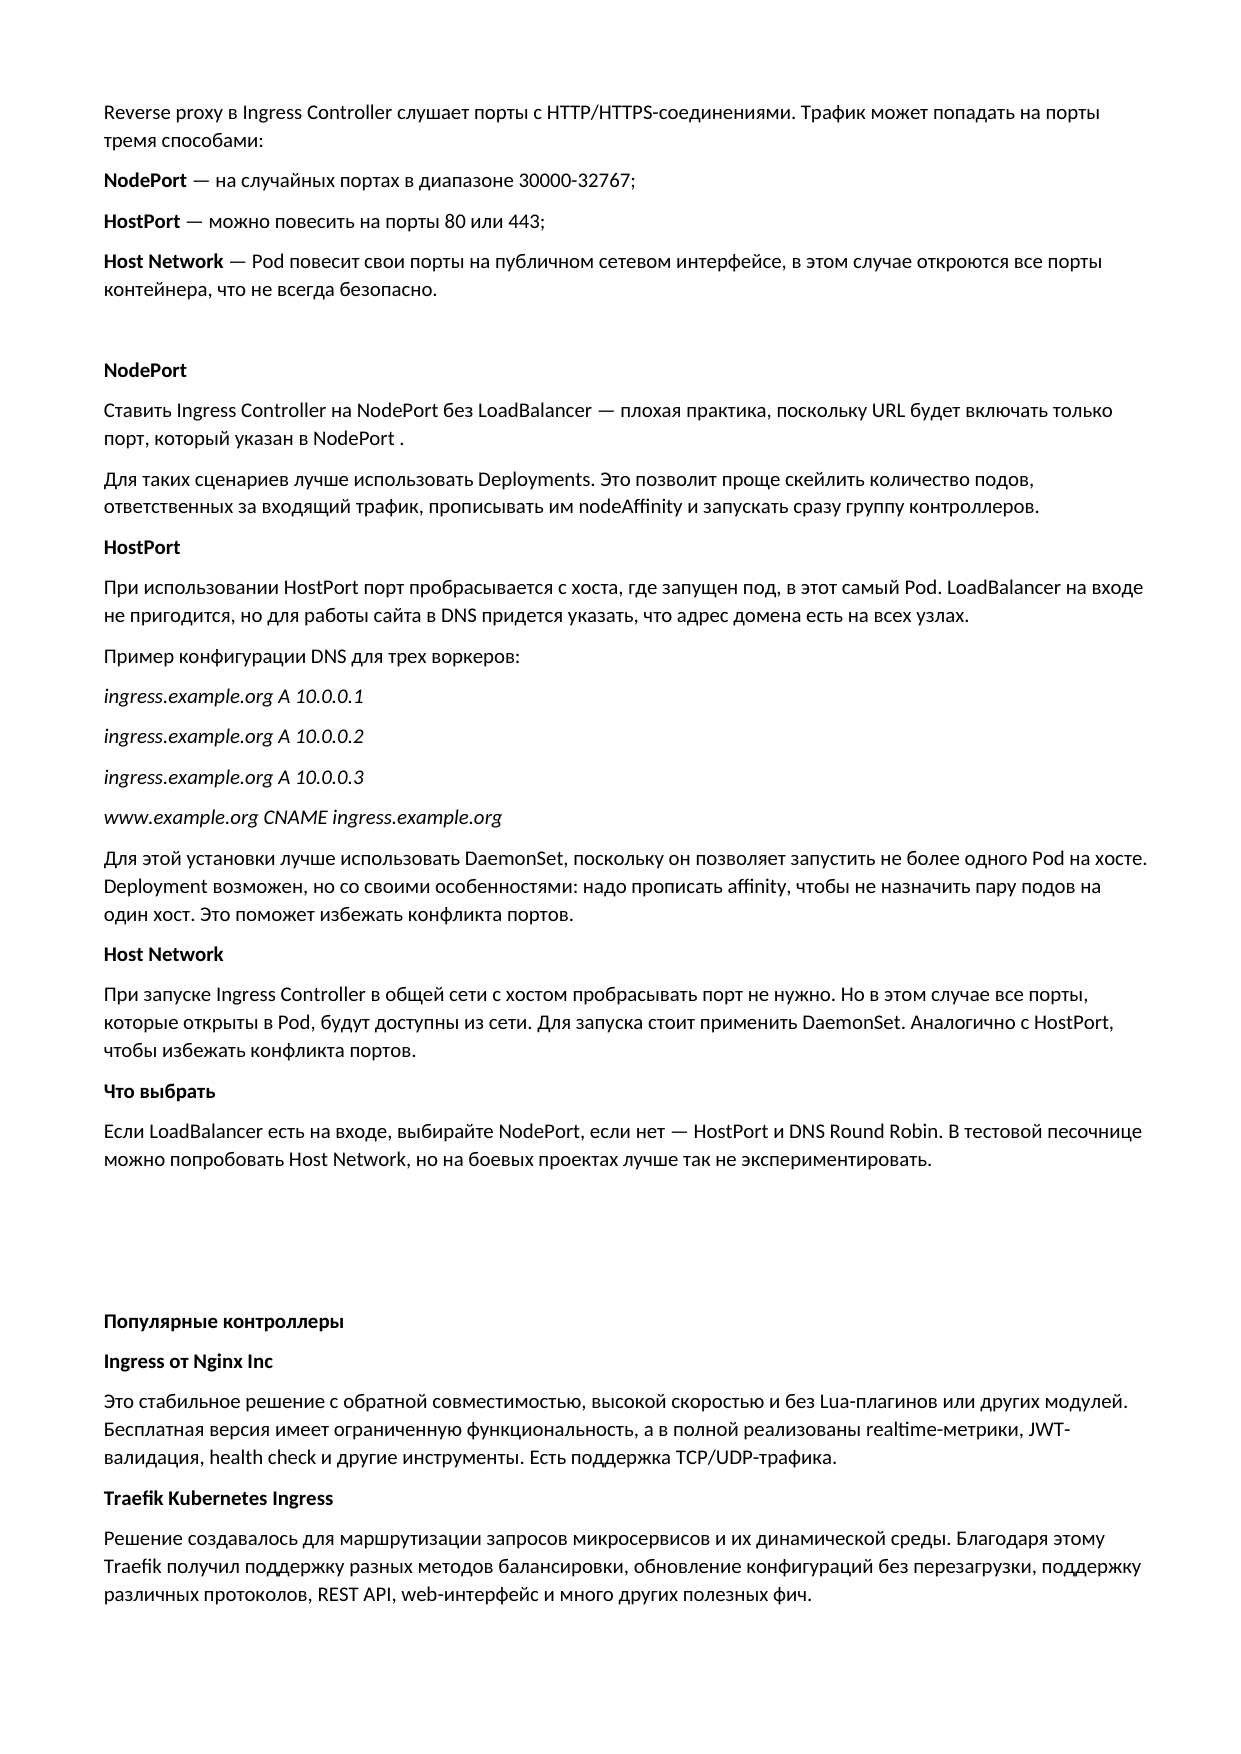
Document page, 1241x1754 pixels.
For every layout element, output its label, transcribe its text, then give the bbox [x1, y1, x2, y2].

text Host Network — Pod повесит свои порты на публичном сетевом интерфейсе, в этом случае откроются все порты контейнера, что не всегда безопасно. [103, 248, 1152, 302]
text Пример конфигурации DNS для трех воркеров: [103, 643, 1152, 668]
text NodePort — на случайных портах в диапазоне 30000-32767; [103, 167, 1152, 193]
text Для таких сценариев лучше использовать Deployments. Это позволит проще скейлить количество подов, ответственных за входящий трафик, прописывать им nodeAffinity и запускать сразу группу контроллеров. [103, 466, 1152, 519]
text Если LoadBalancer есть на входе, выбирайте NodePort, если нет — HostPort и DNS Round Robin. В тестовой песочнице можно попробовать Host Network, но на боевых проектах лучше так не экспериментировать. [103, 1118, 1152, 1172]
text При запуске Ingress Controller в общей сети с хостом пробрасывать порт не нужно. Но в этом случае все порты, которые открыты в Pod, будут доступны из сети. Для запуска стоит применить DaemonSet. Аналогично с HostPort, чтобы избежать конфликта портов. [103, 982, 1152, 1063]
text Что выбрать [103, 1078, 1152, 1103]
text Traefik Kubernetes Ingress [103, 1485, 1152, 1510]
text HostPort — можно повесить на порты 80 или 443; [103, 208, 1152, 233]
text ingress.example.org A 10.0.0.1 [103, 683, 1152, 709]
text ingress.example.org A 10.0.0.2 [103, 724, 1152, 749]
text Ingress от Nginx Inc [103, 1348, 1152, 1374]
text HostPort [103, 534, 1152, 559]
text Популярные контроллеры [103, 1308, 1152, 1333]
text NodePort [103, 357, 1152, 382]
text Host Network [103, 941, 1152, 967]
text Ставить Ingress Controller на NodePort без LoadBalancer — плохая практика, поскольку URL будет включать только порт, который указан в NodePort . [103, 397, 1152, 451]
text www.example.org CNAME ingress.example.org [103, 804, 1152, 830]
text Решение создавалось для маршрутизации запросов микросервисов и их динамической среды. Благодаря этому Traefik получил поддержку разных методов балансировки, обновление конфигураций без перезагрузки, поддержку различных протоколов, REST API, web-интерфейс и много других полезных фич. [103, 1525, 1152, 1607]
text При использовании HostPort порт пробрасывается с хоста, где запущен под, в этот самый Pod. LoadBalancer на входе не пригодится, но для работы сайта в DNS придется указать, что адрес домена есть на всех узлах. [103, 574, 1152, 628]
text Для этой установки лучше использовать DaemonSet, поскольку он позволяет запустить не более одного Pod на хосте. Deployment возможен, но со своими особенностями: надо прописать affinity, чтобы не назначить пару подов на один хост. Это поможет избежать конфликта портов. [103, 845, 1152, 926]
text Reverse proxy в Ingress Controller слушает порты с HTTP/HTTPS-соединениями. Трафик может попадать на порты тремя способами: [103, 99, 1152, 152]
text Это стабильное решение с обратной совместимостью, высокой скоростью и без Lua-плагинов или других модулей. Бесплатная версия имеет ограниченную функциональность, а в полной реализованы realtime-метрики, JWT-валидация, health check и другие инструменты. Есть поддержка TCP/UDP-трафика. [103, 1389, 1152, 1470]
text ingress.example.org A 10.0.0.3 [103, 764, 1152, 789]
